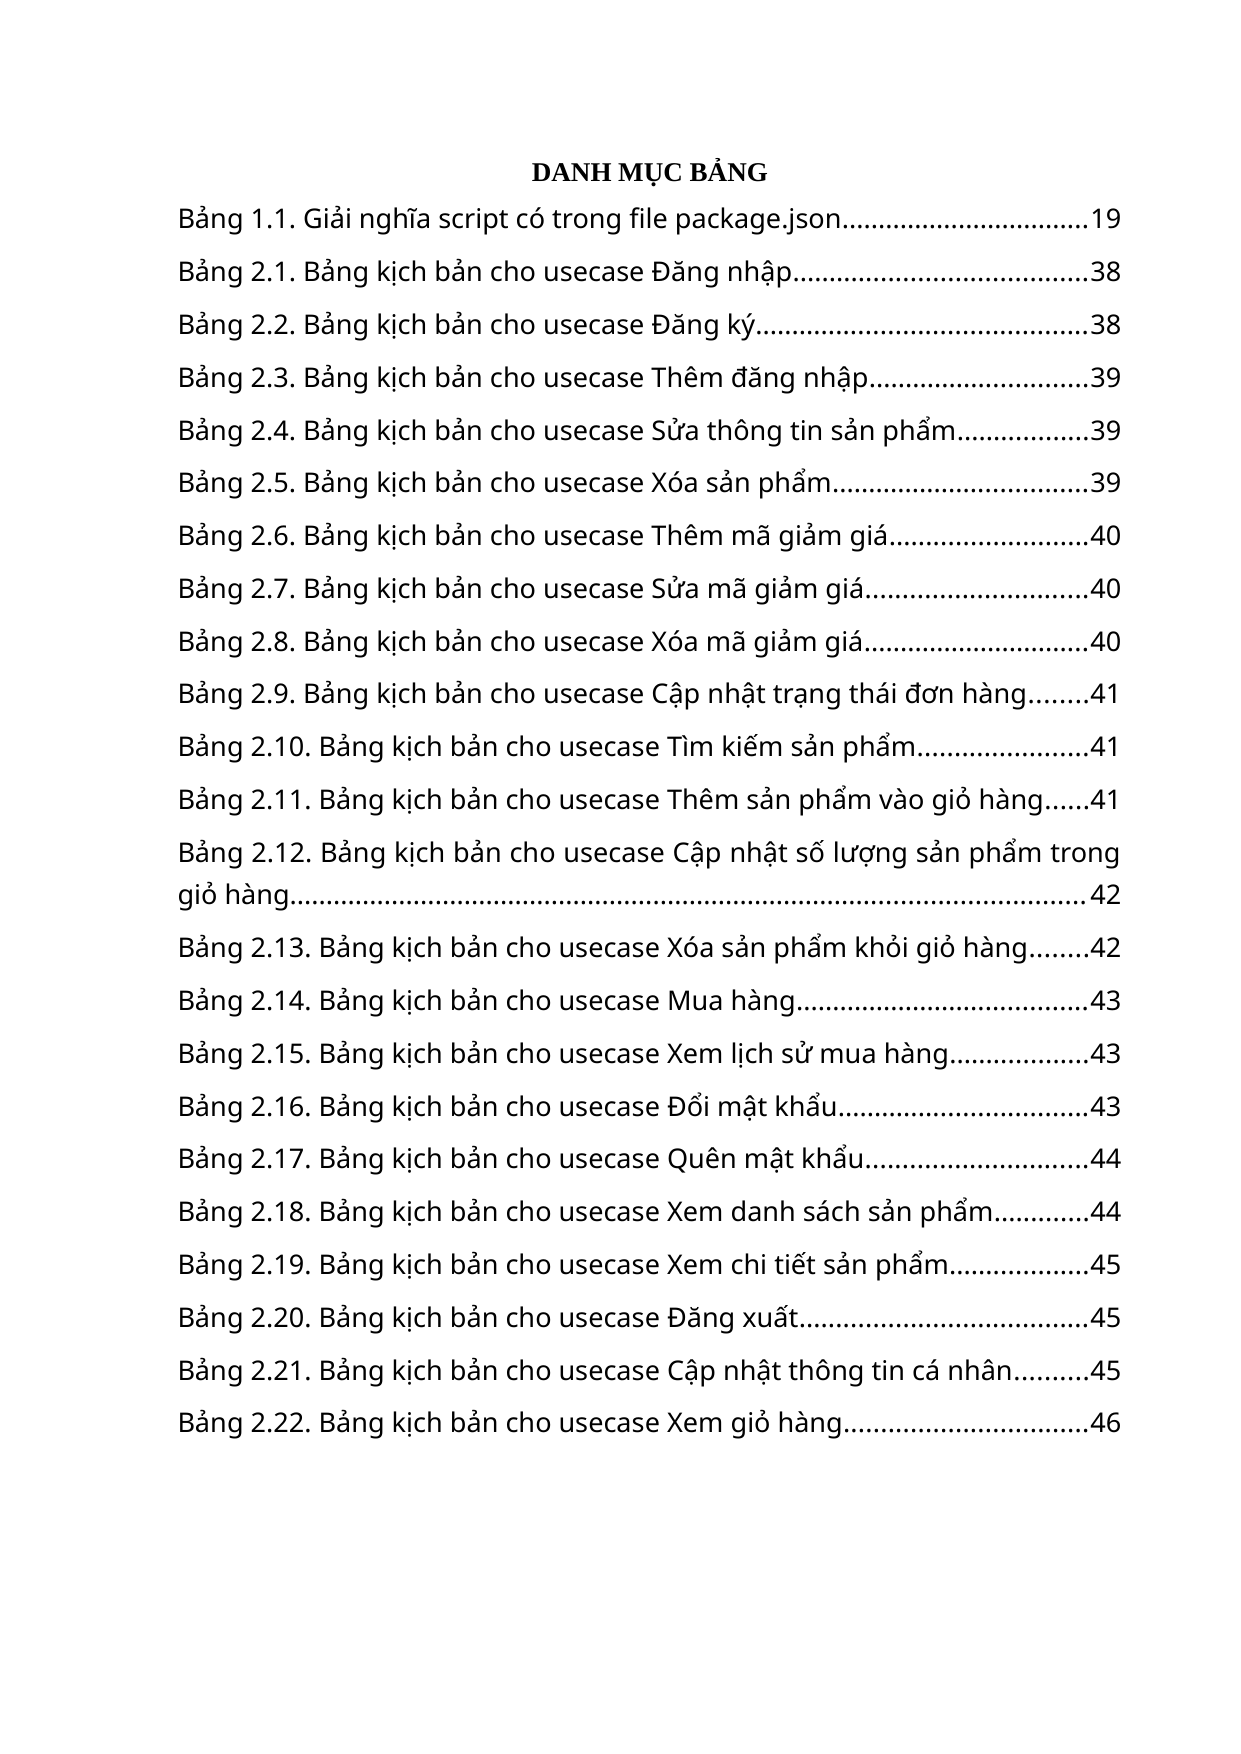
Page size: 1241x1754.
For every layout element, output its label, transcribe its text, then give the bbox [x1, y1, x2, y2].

text Bảng 2.10. Bảng kịch bản cho usecase Tìm kiếm sản phẩm 41 [177, 728, 1122, 765]
text Bảng 2.2. Bảng kịch bản cho usecase Đăng ký 38 [177, 305, 1122, 342]
text Bảng 1.1. Giải nghĩa script có trong file package.json 19 [177, 200, 1122, 237]
text Bảng 2.11. Bảng kịch bản cho usecase Thêm sản phẩm vào giỏ hàng 41 [177, 781, 1122, 817]
text Bảng 2.9. Bảng kịch bản cho usecase Cập nhật trạng thái đơn hàng 41 [177, 675, 1122, 712]
text Bảng 2.20. Bảng kịch bản cho usecase Đăng xuất 45 [177, 1298, 1122, 1335]
text Bảng 2.1. Bảng kịch bản cho usecase Đăng nhập 38 [177, 252, 1122, 289]
text Bảng 2.7. Bảng kịch bản cho usecase Sửa mã giảm giá 40 [177, 569, 1122, 606]
text Bảng 2.18. Bảng kịch bản cho usecase Xem danh sách sản phẩm 44 [177, 1193, 1122, 1229]
text Bảng 2.8. Bảng kịch bản cho usecase Xóa mã giảm giá 40 [177, 622, 1122, 659]
text Bảng 2.19. Bảng kịch bản cho usecase Xem chi tiết sản phẩm 45 [177, 1246, 1122, 1282]
text Bảng 2.16. Bảng kịch bản cho usecase Đổi mật khẩu 43 [177, 1087, 1122, 1124]
text Bảng 2.17. Bảng kịch bản cho usecase Quên mật khẩu 44 [177, 1140, 1122, 1177]
text Bảng 2.21. Bảng kịch bản cho usecase Cập nhật thông tin cá nhân 45 [177, 1351, 1122, 1388]
text Bảng 2.12. Bảng kịch bản cho usecase Cập nhật số lượng sản phẩm trong giỏ hàng 42 [177, 833, 1122, 913]
text Bảng 2.5. Bảng kịch bản cho usecase Xóa sản phẩm 39 [177, 464, 1122, 501]
text Bảng 2.22. Bảng kịch bản cho usecase Xem giỏ hàng 46 [177, 1404, 1122, 1441]
text Bảng 2.3. Bảng kịch bản cho usecase Thêm đăng nhập 39 [177, 358, 1122, 395]
text Bảng 2.14. Bảng kịch bản cho usecase Mua hàng 43 [177, 981, 1122, 1018]
text Bảng 2.6. Bảng kịch bản cho usecase Thêm mã giảm giá 40 [177, 517, 1122, 553]
text Bảng 2.15. Bảng kịch bản cho usecase Xem lịch sử mua hàng 43 [177, 1034, 1122, 1071]
text Bảng 2.4. Bảng kịch bản cho usecase Sửa thông tin sản phẩm 39 [177, 411, 1122, 448]
subtitle DANH MỤC BẢNG [177, 156, 1122, 187]
text Bảng 2.13. Bảng kịch bản cho usecase Xóa sản phẩm khỏi giỏ hàng 42 [177, 929, 1122, 966]
